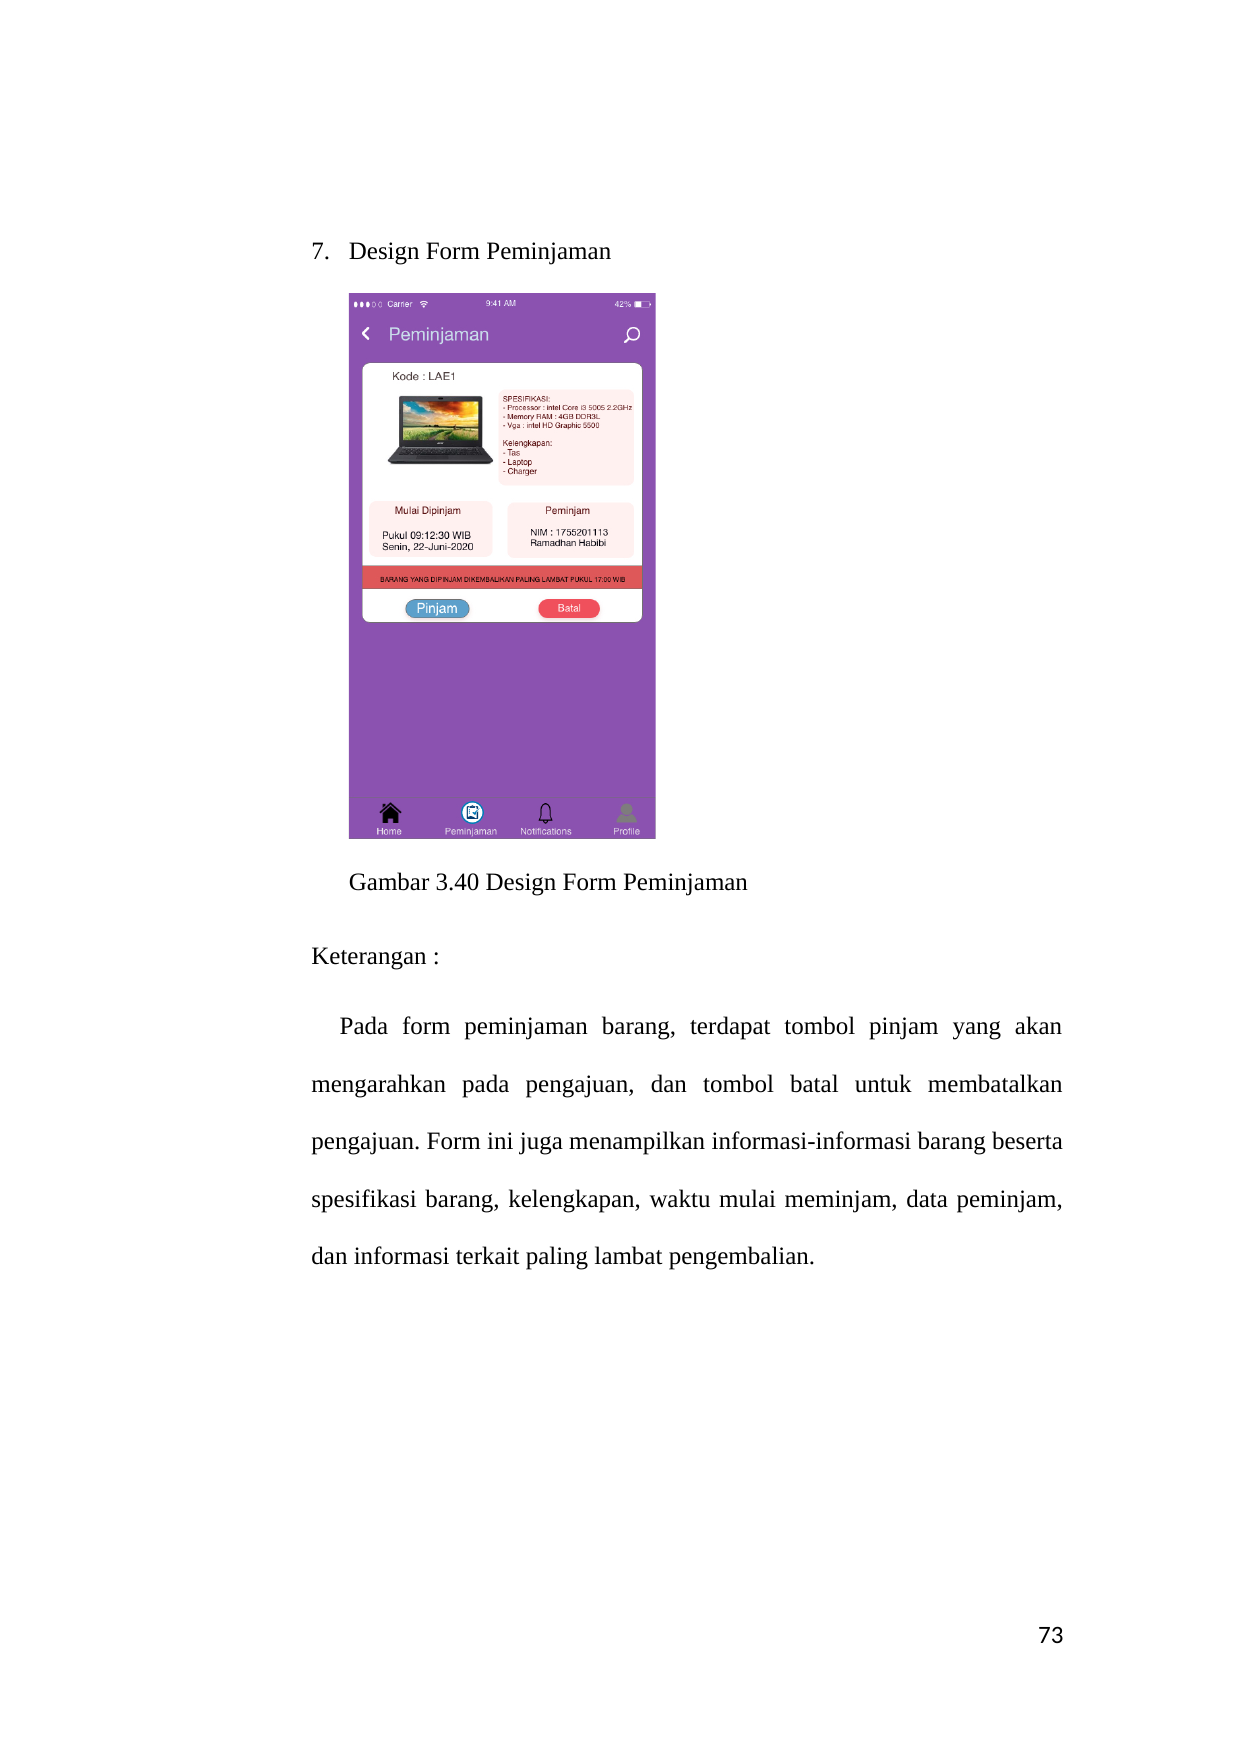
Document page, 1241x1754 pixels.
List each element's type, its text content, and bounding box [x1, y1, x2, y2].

picture [348, 293, 656, 839]
text Keterangan : [311, 941, 1063, 970]
list Design Form Peminjaman [311, 236, 1063, 265]
list Pada form peminjaman barang, terdapat tombol pinjam yang akan mengarahkan pada pengajuan, dan tombol batal untuk membatalkan pengajuan. Form ini juga menampilkan informasi-informasi barang beserta spesifikasi barang, kelengkapan, waktu mulai meminjam, data peminjam, dan informasi terkait paling lambat pengembalian. [311, 1011, 1063, 1270]
list Gambar 3.40 Design Form Peminjaman [349, 867, 1063, 896]
